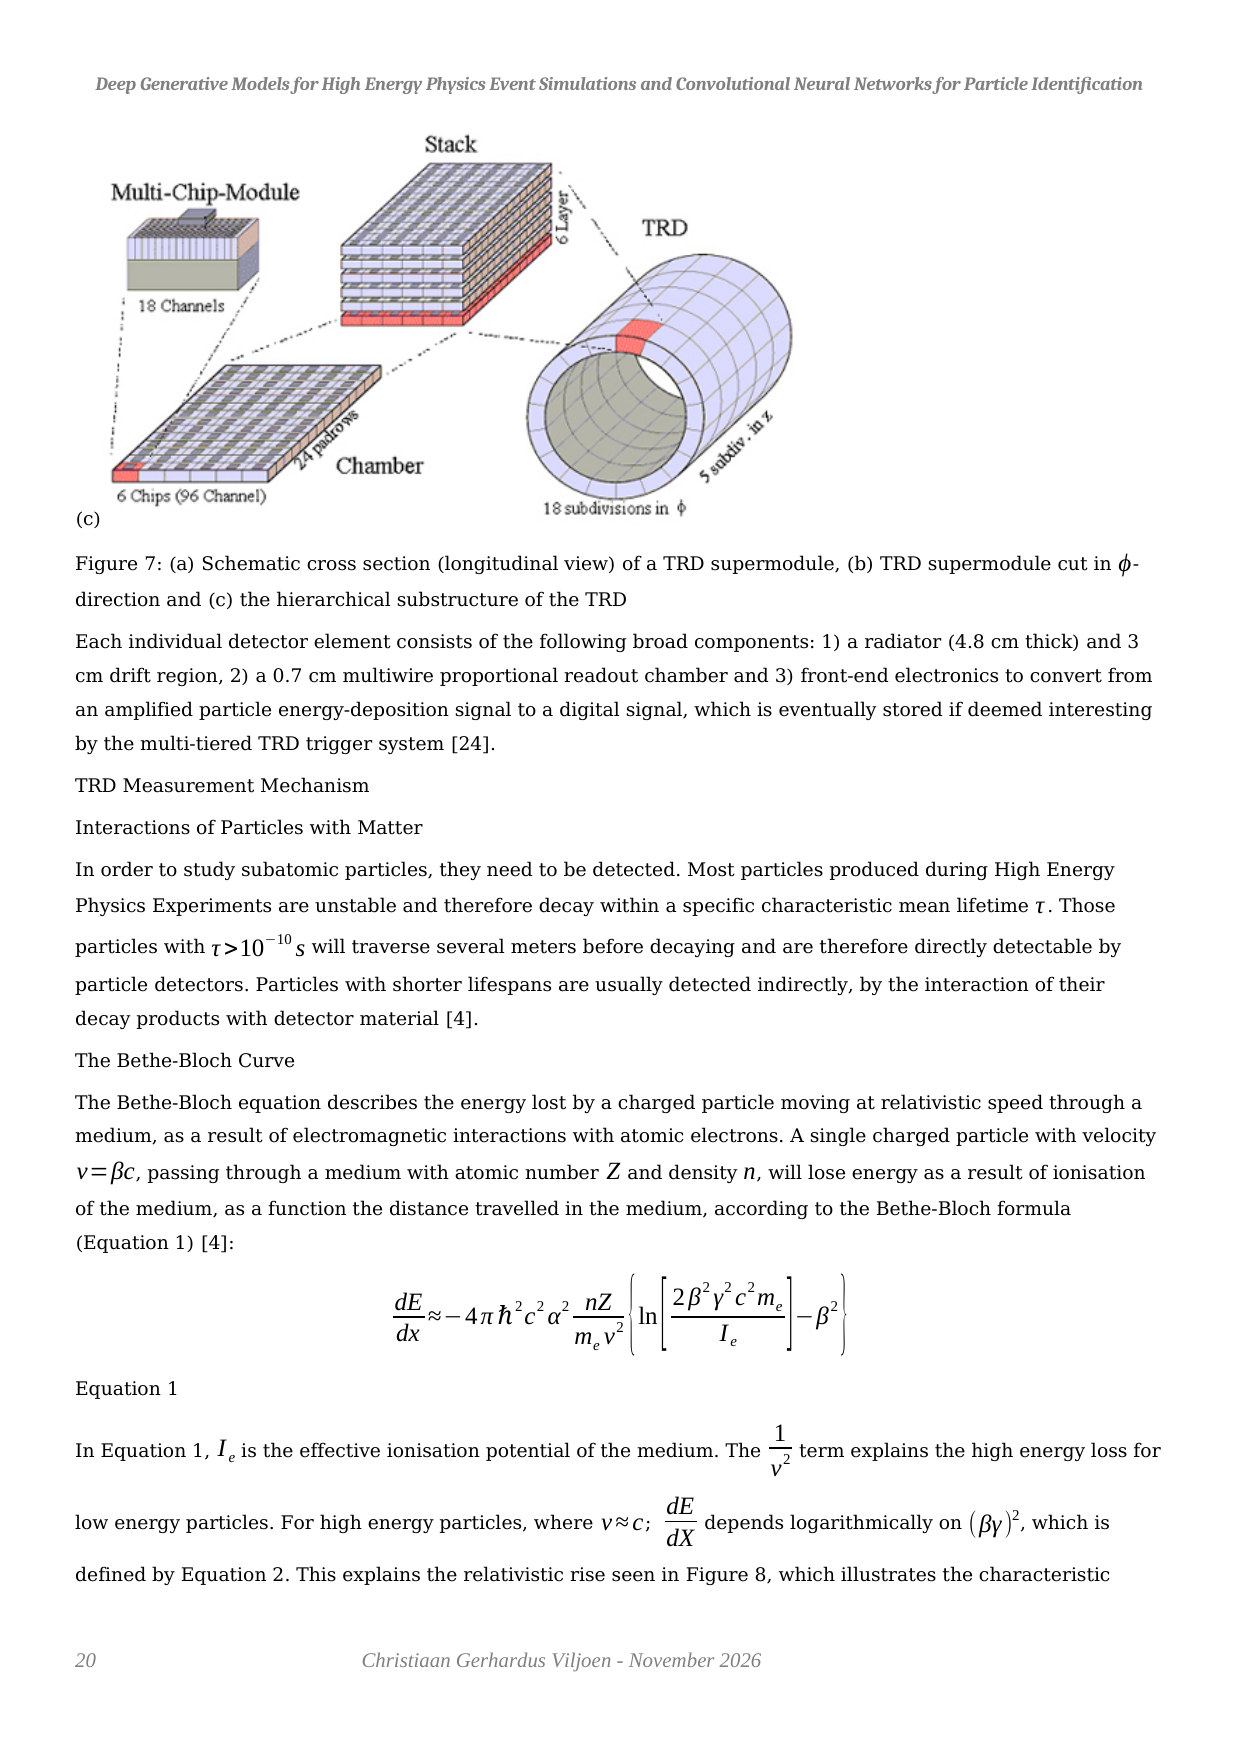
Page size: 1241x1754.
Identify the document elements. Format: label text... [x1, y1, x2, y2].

picture [101, 132, 801, 526]
text The Bethe-Bloch equation describes the energy lost by a charged particle moving at relativistic speed through a medium, as a result of electromagnetic interactions with atomic electrons. A single charged particle with velocity , passing through a medium with atomic number and density , will lose energy as a result of ionisation of the medium, as a function the distance travelled in the medium, according to the Bethe-Bloch formula (Equation 1): [75, 1091, 1165, 1253]
text Each individual detector element consists of the following broad components: 1) a radiator (4.8 cm thick) and 3 cm drift region, 2) a 0.7 cm multiwire proportional readout chamber and 3) front-end electronics to convert from an amplified particle energy-deposition signal to a digital signal, which is eventually stored if deemed interesting by the multi-tiered TRD trigger system . [75, 630, 1165, 754]
text Interactions of Particles with Matter [75, 816, 1165, 838]
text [75, 1419, 1165, 1586]
text In order to study subatomic particles, they need to be detected. Most particles produced during High Energy Physics Experiments are unstable and therefore decay within a specific characteristic mean lifetime . Those particles with will traverse several meters before decaying and are therefore directly detectable by particle detectors. Particles with shorter lifespans are usually detected indirectly, by the interaction of their decay products with detector material. [75, 858, 1165, 1029]
text Figure 7: (a) Schematic cross section (longitudinal view) of a TRD supermodule, (b) TRD supermodule cut in -direction and (c) the hierarchical substructure of the TRD [75, 549, 1165, 611]
text The Bethe-Bloch Curve [75, 1048, 1165, 1071]
text TRD Measurement Mechanism [75, 773, 1165, 796]
text Equation 1 [75, 1377, 1165, 1399]
